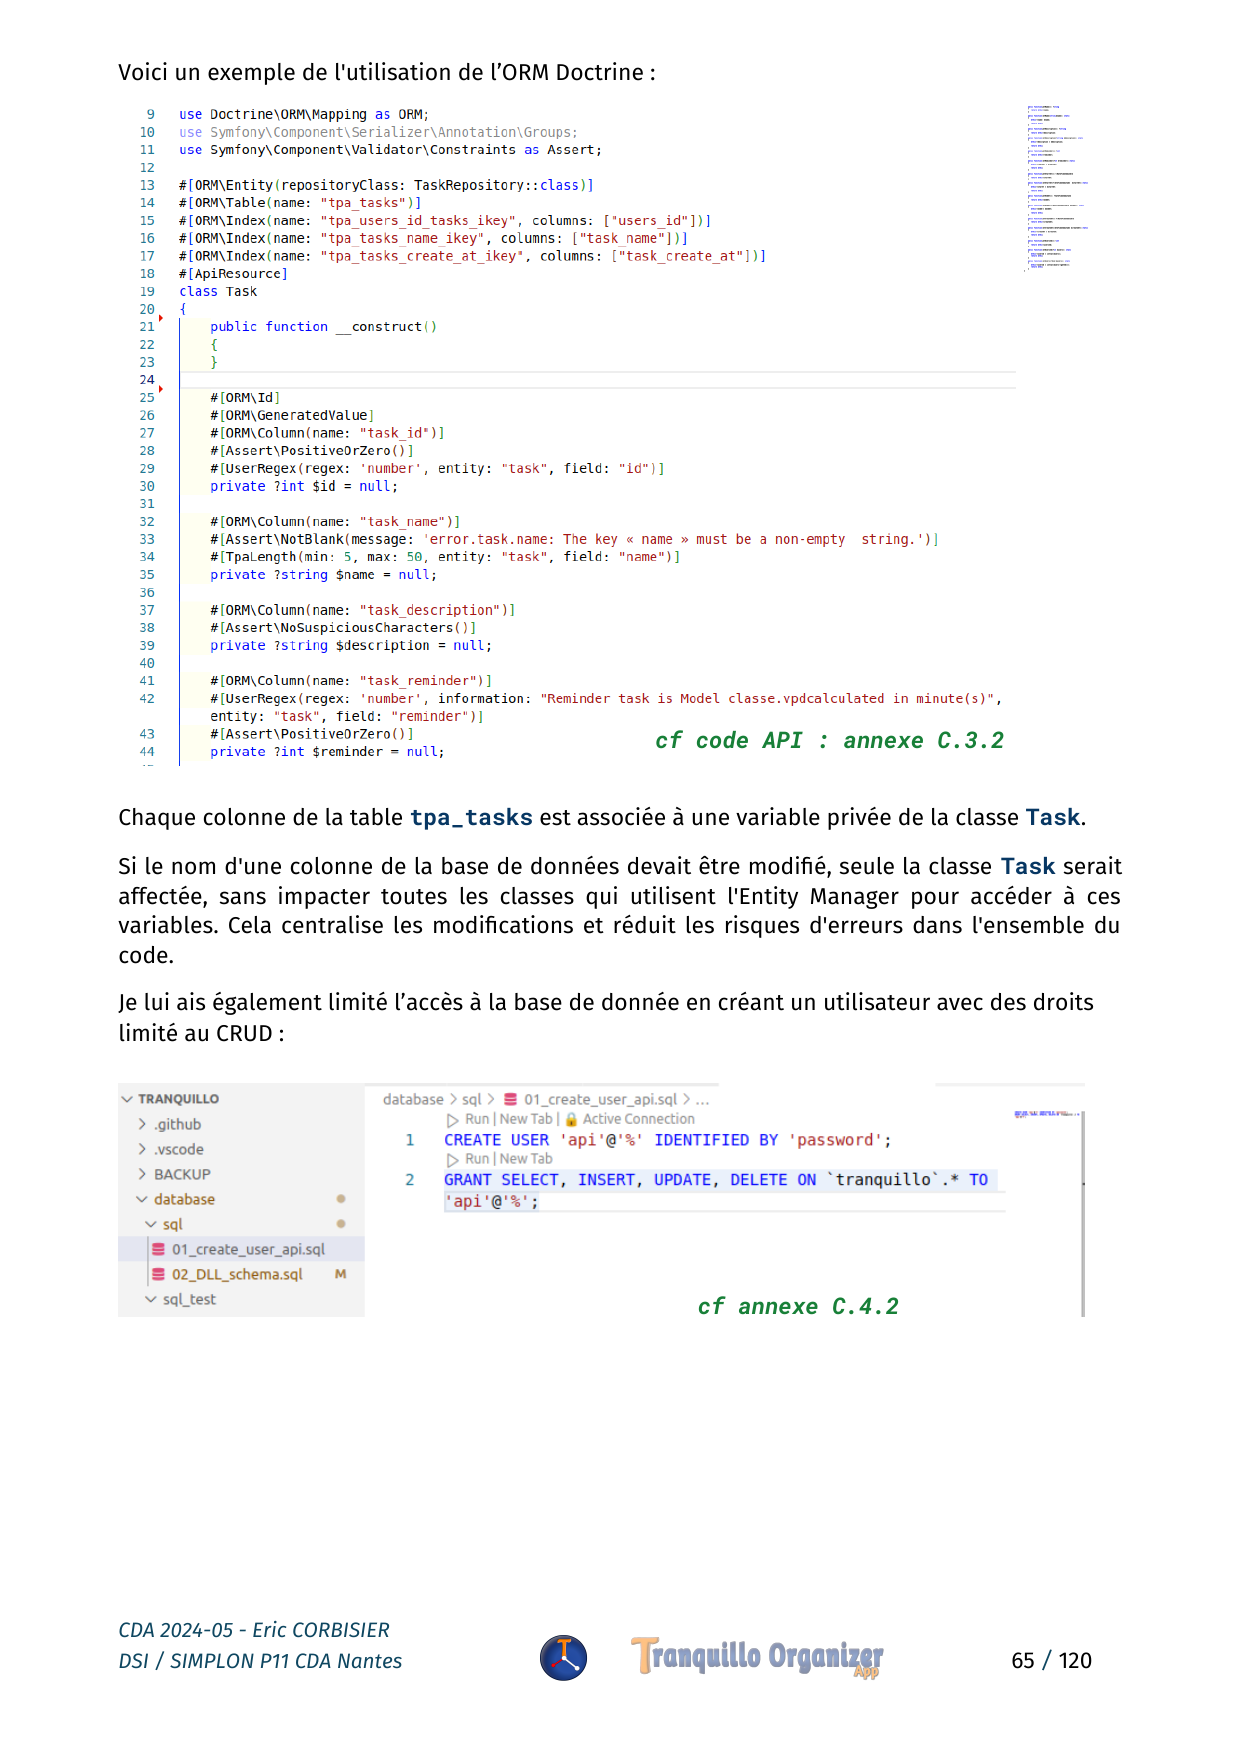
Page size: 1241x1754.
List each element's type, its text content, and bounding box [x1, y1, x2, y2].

text Je lui ais également limité l’accès à la base de donnée en créant un utilisateur avec des droits limité au CRUD : [118, 988, 1122, 1047]
picture [539, 1635, 589, 1682]
text Si le nom d'une colonne de la base de données devait être modifié, seule la classe Task serait affectée, sans impacter toutes les classes qui utilisent l'Entity Manager pour accéder à ces variables. Cela centralise les modifications et réduit les risques d'erreurs dans l'ensemble du code. [118, 850, 1122, 969]
text Voici un exemple de l'utilisation de l’ORM Doctrine : [118, 59, 1122, 86]
text Chaque colonne de la table tpa_tasks est associée à une variable privée de la classe Task. [118, 801, 1122, 831]
picture [118, 105, 1123, 766]
picture [118, 1083, 1085, 1317]
